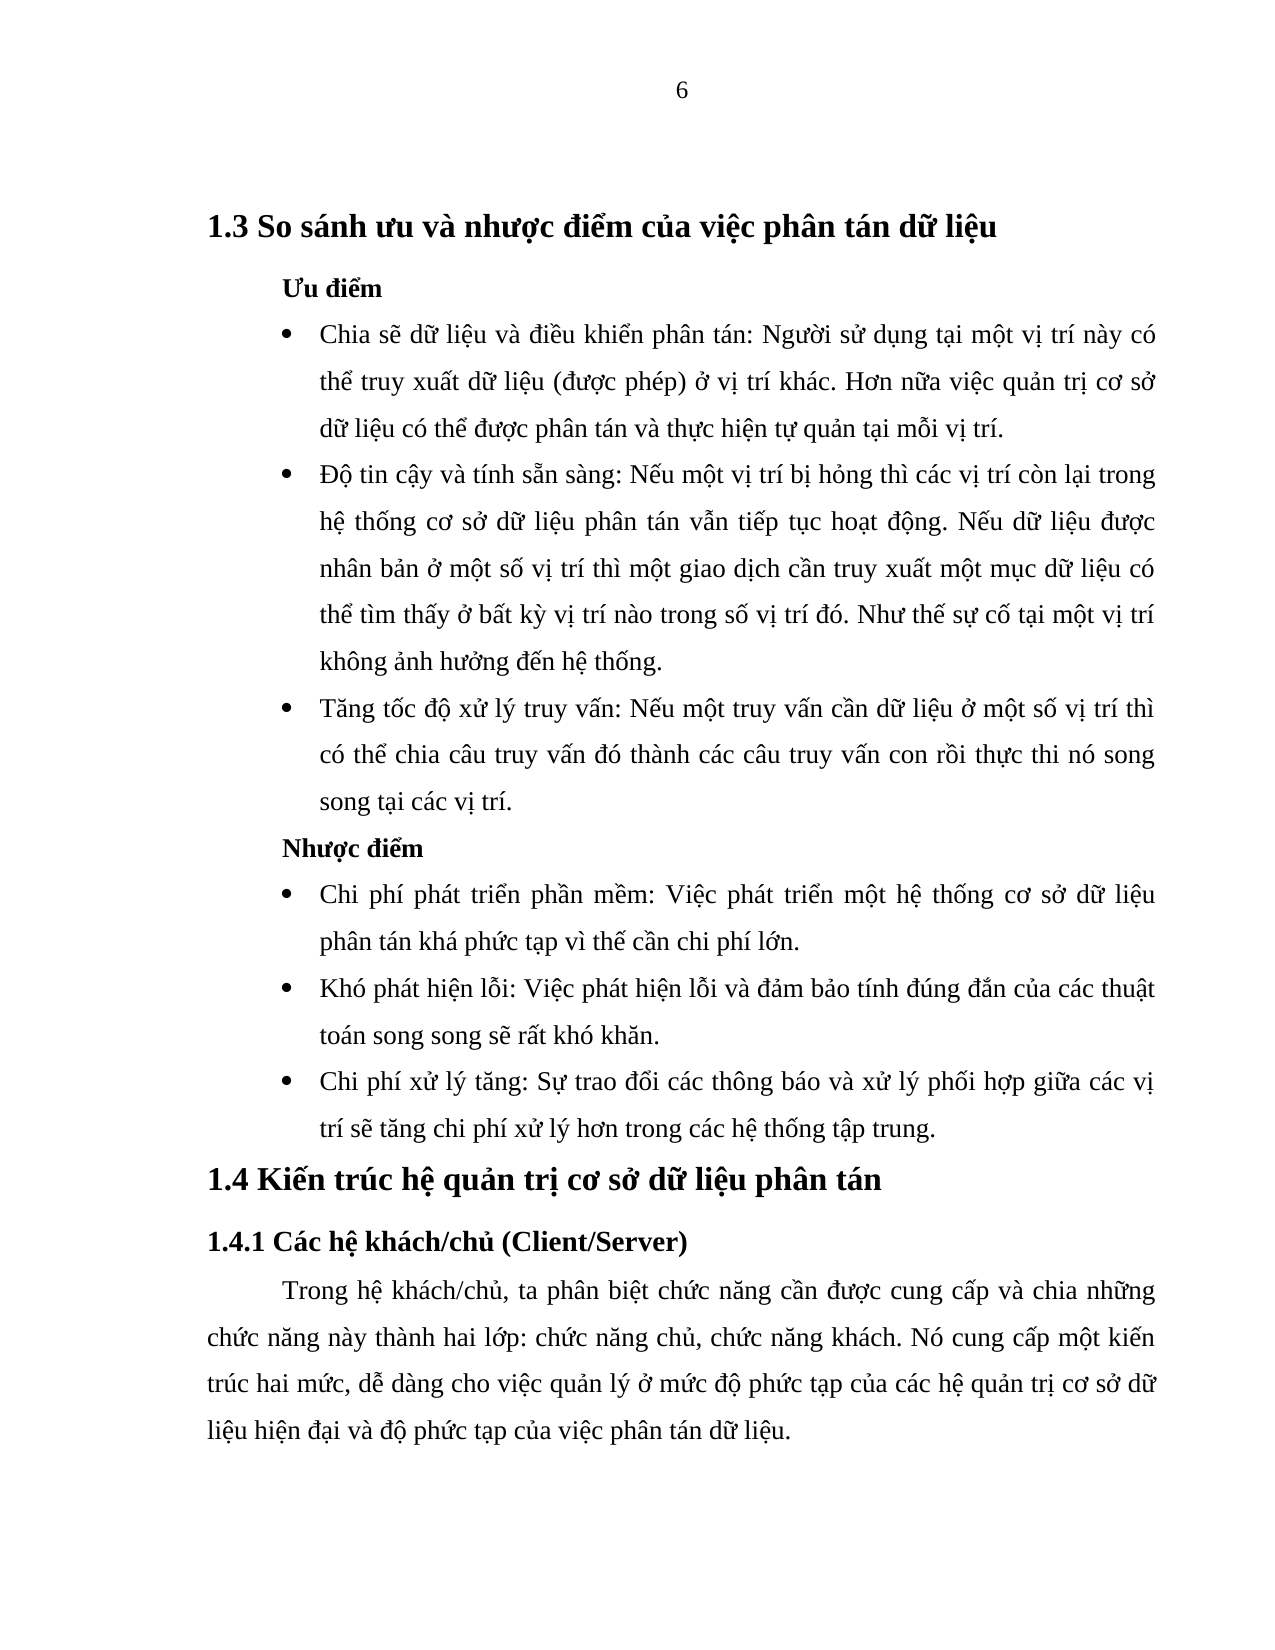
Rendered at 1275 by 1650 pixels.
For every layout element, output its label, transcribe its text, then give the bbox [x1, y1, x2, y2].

list Tăng tốc độ xử lý truy vấn: Nếu một truy vấn cần dữ liệu ở một số vị trí thì có thể chia câu truy vấn đó thành các câu truy vấn con rồi thực thi nó song song tại các vị trí. [282, 692, 1157, 816]
text 1.4 Kiến trúc hệ quản trị cơ sở dữ liệu phân tán [207, 1159, 1157, 1197]
list Khó phát hiện lỗi: Việc phát hiện lỗi và đảm bảo tính đúng đắn của các thuật toán song song sẽ rất khó khăn. [282, 972, 1157, 1050]
text Ưu điểm [207, 272, 1157, 303]
list Chia sẽ dữ liệu và điều khiển phân tán: Người sử dụng tại một vị trí này có thể truy xuất dữ liệu (được phép) ở vị trí khác. Hơn nữa việc quản trị cơ sở dữ liệu có thể được phân tán và thực hiện tự quản tại mỗi vị trí. [282, 318, 1157, 443]
list Chi phí xử lý tăng: Sự trao đổi các thông báo và xử lý phối hợp giữa các vị trí sẽ tăng chi phí xử lý hơn trong các hệ thống tập trung. [282, 1066, 1157, 1143]
text 1.4.1 Các hệ khách/chủ (Client/Server) [207, 1224, 1157, 1257]
text 1.3 So sánh ưu và nhược điểm của việc phân tán dữ liệu [207, 207, 1157, 245]
text Trong hệ khách/chủ, ta phân biệt chức năng cần được cung cấp và chia những chức năng này thành hai lớp: chức năng chủ, chức năng khách. Nó cung cấp một kiến trúc hai mức, dễ dàng cho việc quản lý ở mức độ phức tạp của các hệ quản trị cơ sở dữ liệu hiện đại và độ phức tạp của việc phân tán dữ liệu. [207, 1274, 1157, 1445]
list Độ tin cậy và tính sẵn sàng: Nếu một vị trí bị hỏng thì các vị trí còn lại trong hệ thống cơ sở dữ liệu phân tán vẫn tiếp tục hoạt động. Nếu dữ liệu được nhân bản ở một số vị trí thì một giao dịch cần truy xuất một mục dữ liệu có thể tìm thấy ở bất kỳ vị trí nào trong số vị trí đó. Như thế sự cố tại một vị trí không ảnh hưởng đến hệ thống. [282, 458, 1157, 676]
list Chi phí phát triển phần mềm: Việc phát triển một hệ thống cơ sở dữ liệu phân tán khá phức tạp vì thế cần chi phí lớn. [282, 879, 1157, 957]
text Nhược điểm [207, 832, 1157, 863]
